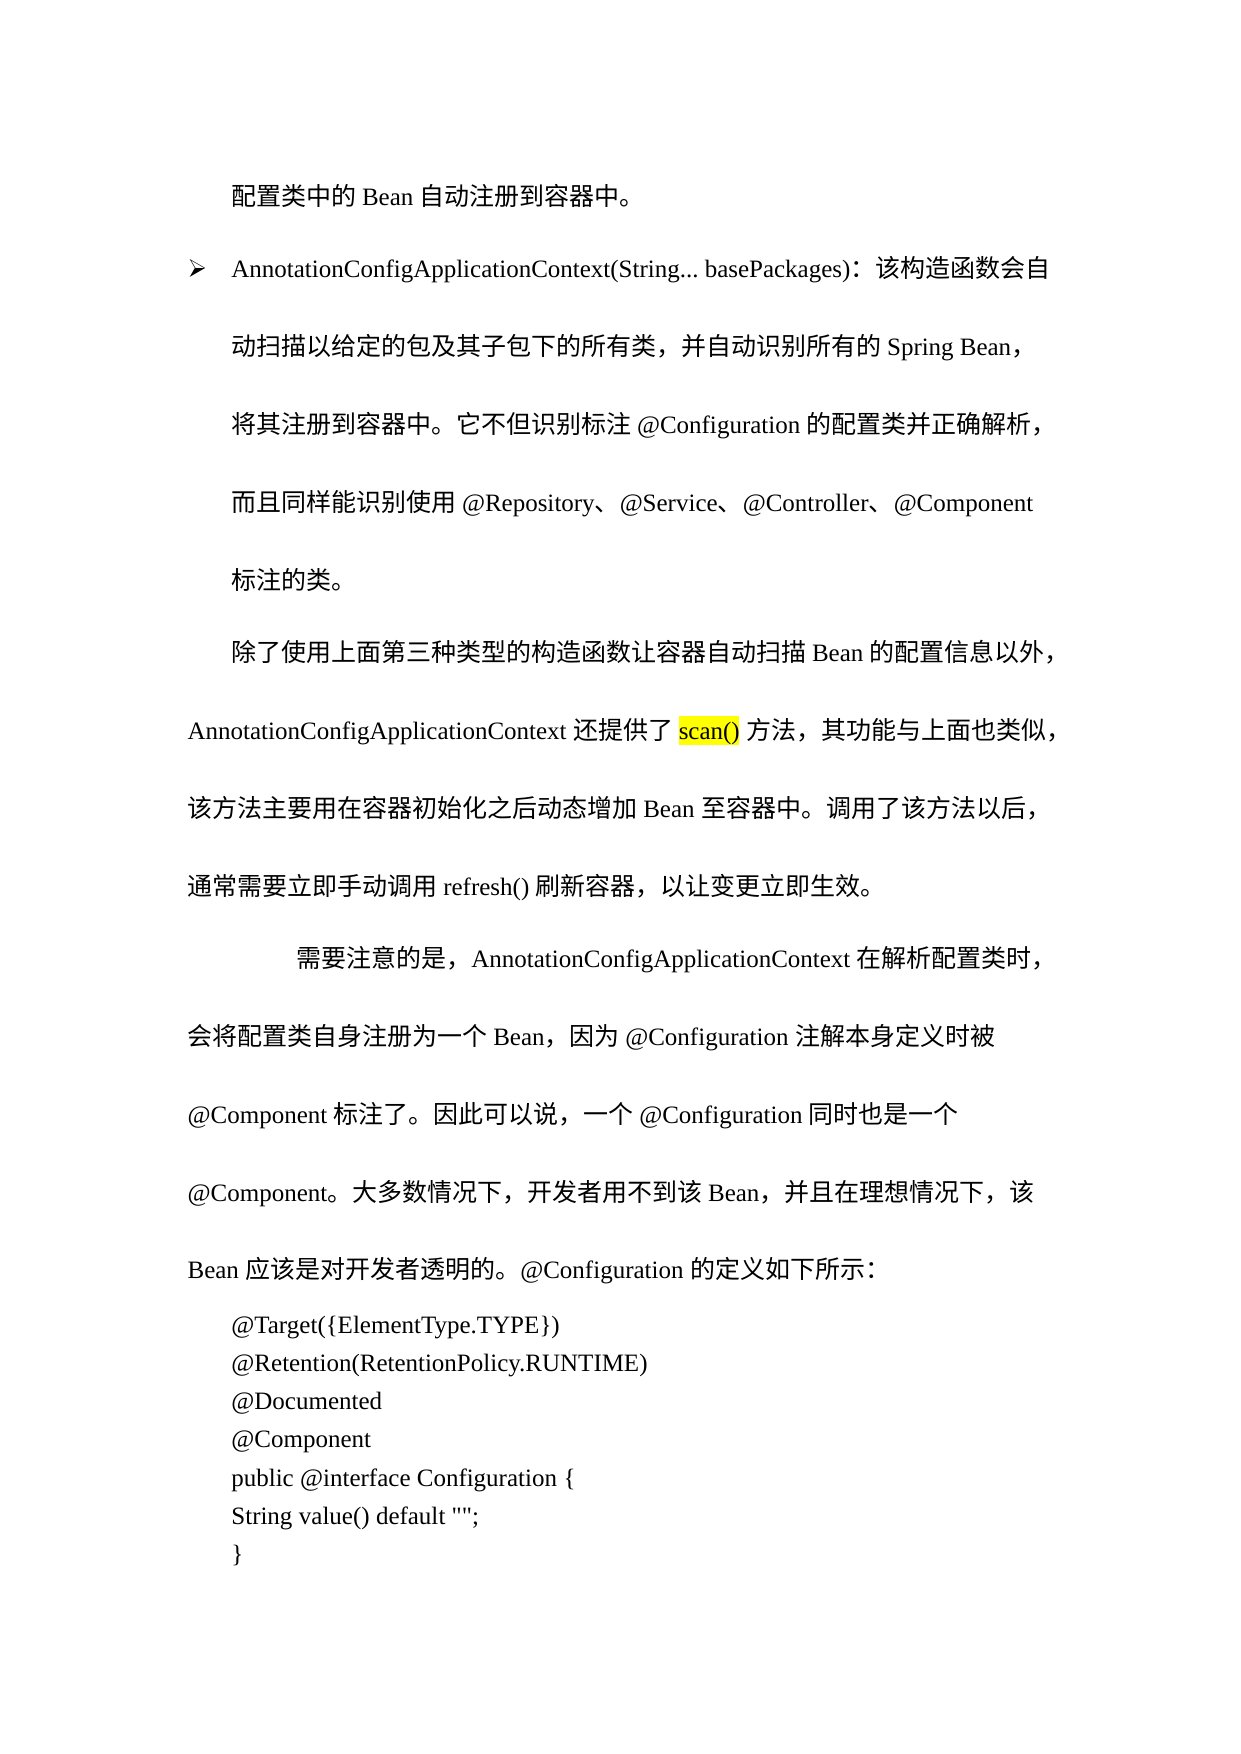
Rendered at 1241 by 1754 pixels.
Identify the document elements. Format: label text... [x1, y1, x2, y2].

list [187, 162, 1053, 227]
text @Documented [187, 1384, 1053, 1417]
text } [187, 1537, 1053, 1570]
text 除了使用上面第三种类型的构造函数让容器自动扫描 Bean 的配置信息以外，AnnotationConfigApplicationContext 还提供了 scan() 方法，其功能与上面也类似，该方法主要用在容器初始化之后动态增加 Bean 至容器中。调用了该方法以后，通常需要立即手动调用 refresh() 刷新容器，以让变更立即生效。 [187, 618, 1053, 917]
text public @interface Configuration { [187, 1461, 1053, 1493]
list AnnotationConfigApplicationContext(String... basePackages)：该构造函数会自动扫描以给定的包及其子包下的所有类，并自动识别所有的 Spring Bean，将其注册到容器中。它不但识别标注 @Configuration 的配置类并正确解析，而且同样能识别使用 @Repository、@Service、@Controller、@Component 标注的类。 [187, 234, 1053, 611]
text String value() default ""; [187, 1499, 1053, 1531]
text @Component [187, 1422, 1053, 1455]
text 需要注意的是，AnnotationConfigApplicationContext 在解析配置类时，会将配置类自身注册为一个 Bean，因为 @Configuration 注解本身定义时被 @Component 标注了。因此可以说，一个 @Configuration 同时也是一个 @Component。大多数情况下，开发者用不到该 Bean，并且在理想情况下，该 Bean 应该是对开发者透明的。@Configuration 的定义如下所示： [187, 924, 1053, 1301]
text @Retention(RetentionPolicy.RUNTIME) [187, 1346, 1053, 1378]
text @Target({ElementType.TYPE}) [187, 1308, 1053, 1340]
